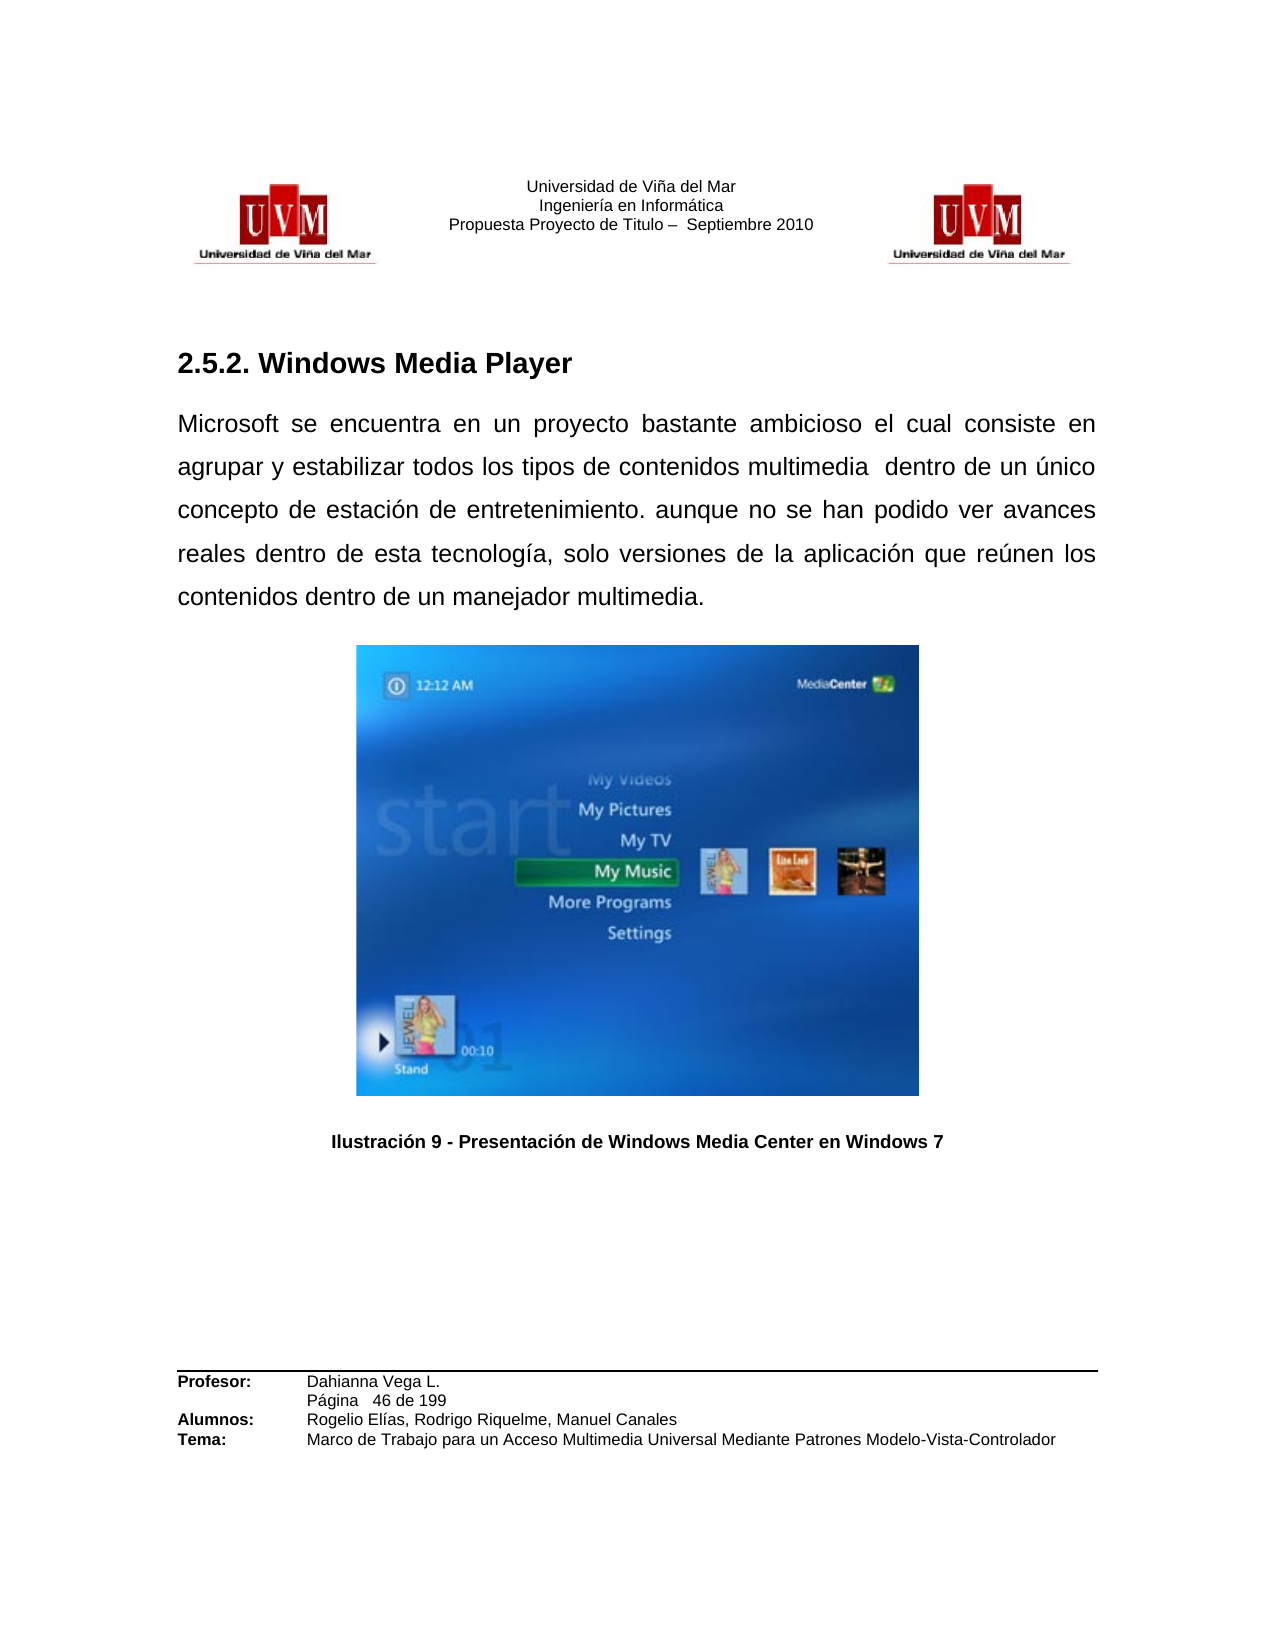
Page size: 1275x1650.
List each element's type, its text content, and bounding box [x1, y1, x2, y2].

picture [871, 176, 1084, 267]
text Ilustración 9 - Presentación de Windows Media Center en Windows 7 [177, 1131, 1098, 1152]
picture [356, 645, 919, 1096]
picture [177, 176, 390, 267]
text Microsoft se encuentra en un proyecto bastante ambicioso el cual consiste en agrupar y estabilizar todos los tipos de contenidos multimedia dentro de un único concepto de estación de entretenimiento. aunque no se han podido ver avances reales dentro de esta tecnología, solo versiones de la aplicación que reúnen los contenidos dentro de un manejador multimedia. [177, 409, 1098, 610]
subtitle 2.5.2. Windows Media Player [177, 346, 1098, 380]
